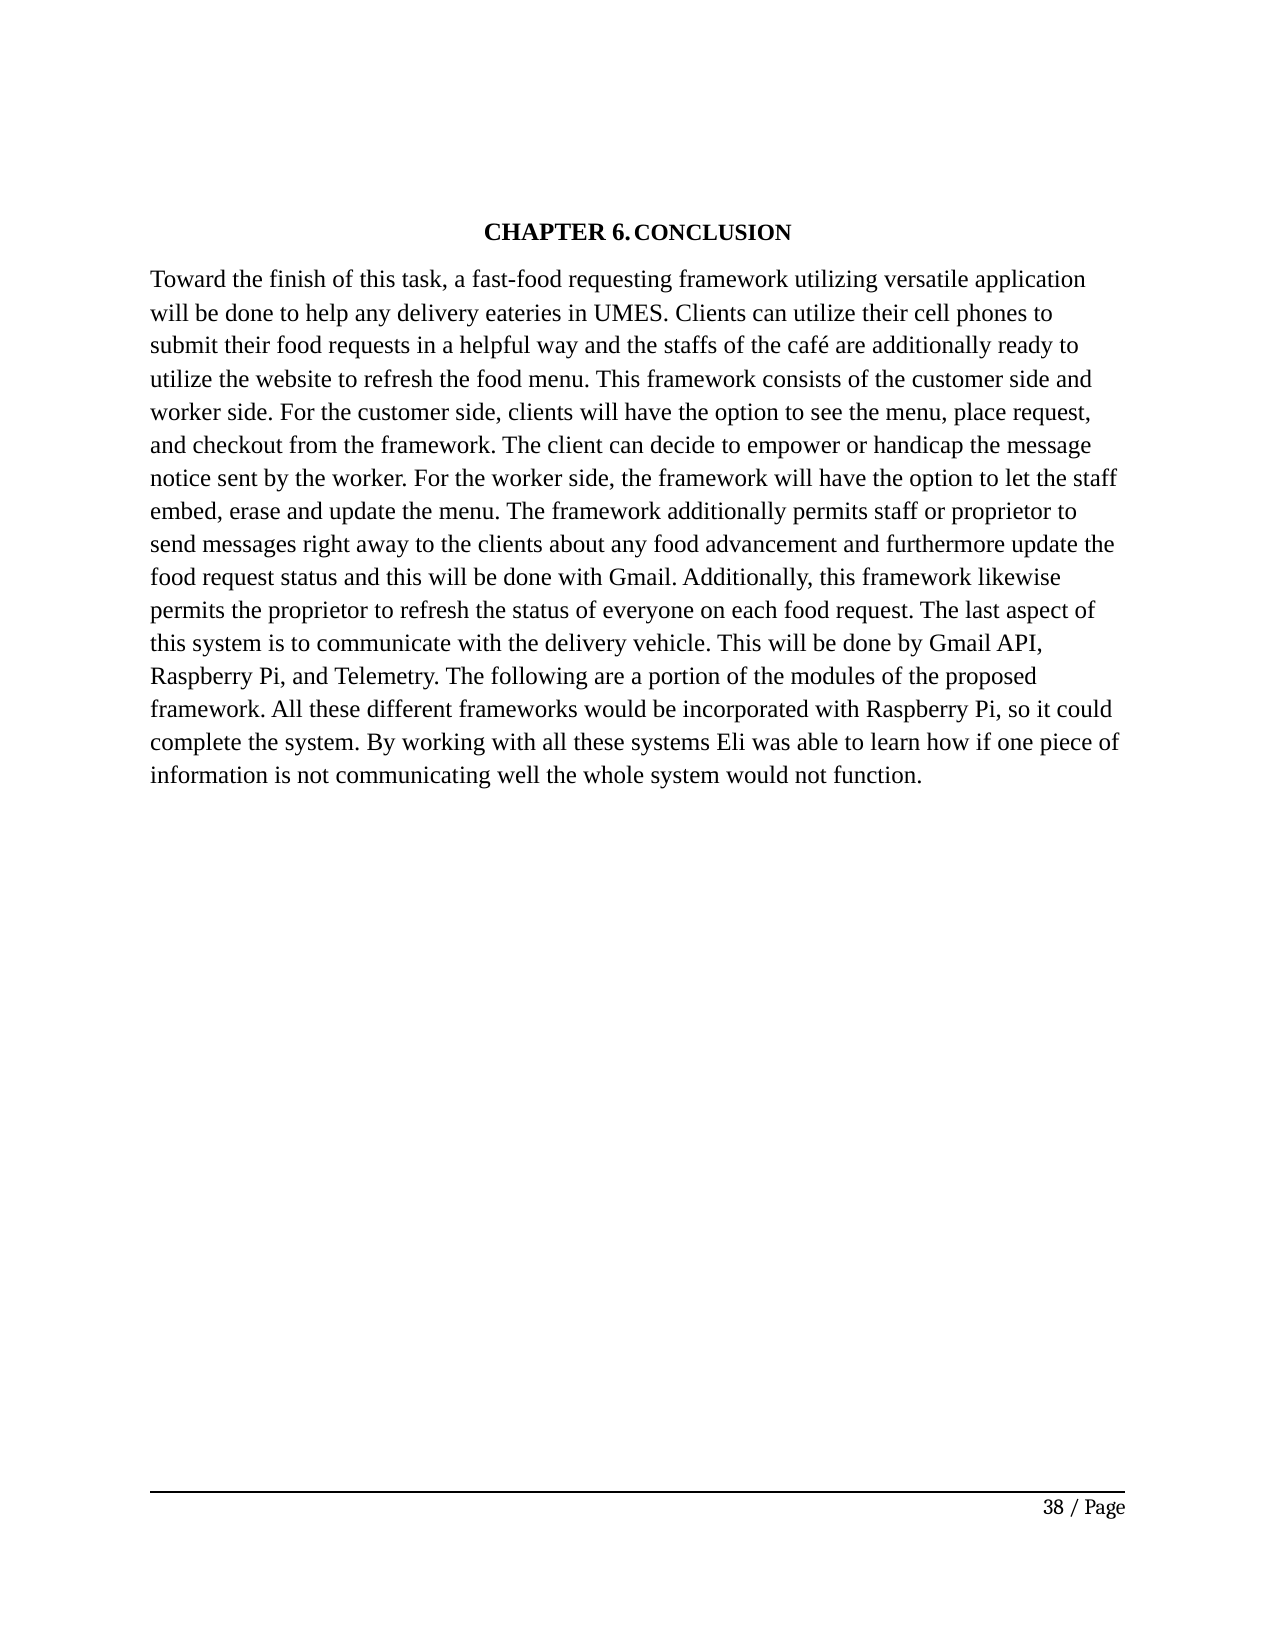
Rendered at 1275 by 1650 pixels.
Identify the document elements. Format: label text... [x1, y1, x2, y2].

text Toward the finish of this task, a fast-food requesting framework utilizing versatile application will be done to help any delivery eateries in UMES. Clients can utilize their cell phones to submit their food requests in a helpful way and the staffs of the café are additionally ready to utilize the website to refresh the food menu. This framework consists of the customer side and worker side. For the customer side, clients will have the option to see the menu, place request, and checkout from the framework. The client can decide to empower or handicap the message notice sent by the worker. For the worker side, the framework will have the option to let the staff embed, erase and update the menu. The framework additionally permits staff or proprietor to send messages right away to the clients about any food advancement and furthermore update the food request status and this will be done with Gmail. Additionally, this framework likewise permits the proprietor to refresh the status of everyone on each food request. The last aspect of this system is to communicate with the delivery vehicle. This will be done by Gmail API, Raspberry Pi, and Telemetry. The following are a portion of the modules of the proposed framework. All these different frameworks would be incorporated with Raspberry Pi, so it could complete the system. By working with all these systems Eli was able to learn how if one piece of information is not communicating well the whole system would not function. [150, 264, 1125, 789]
text conclusion [150, 213, 1125, 247]
